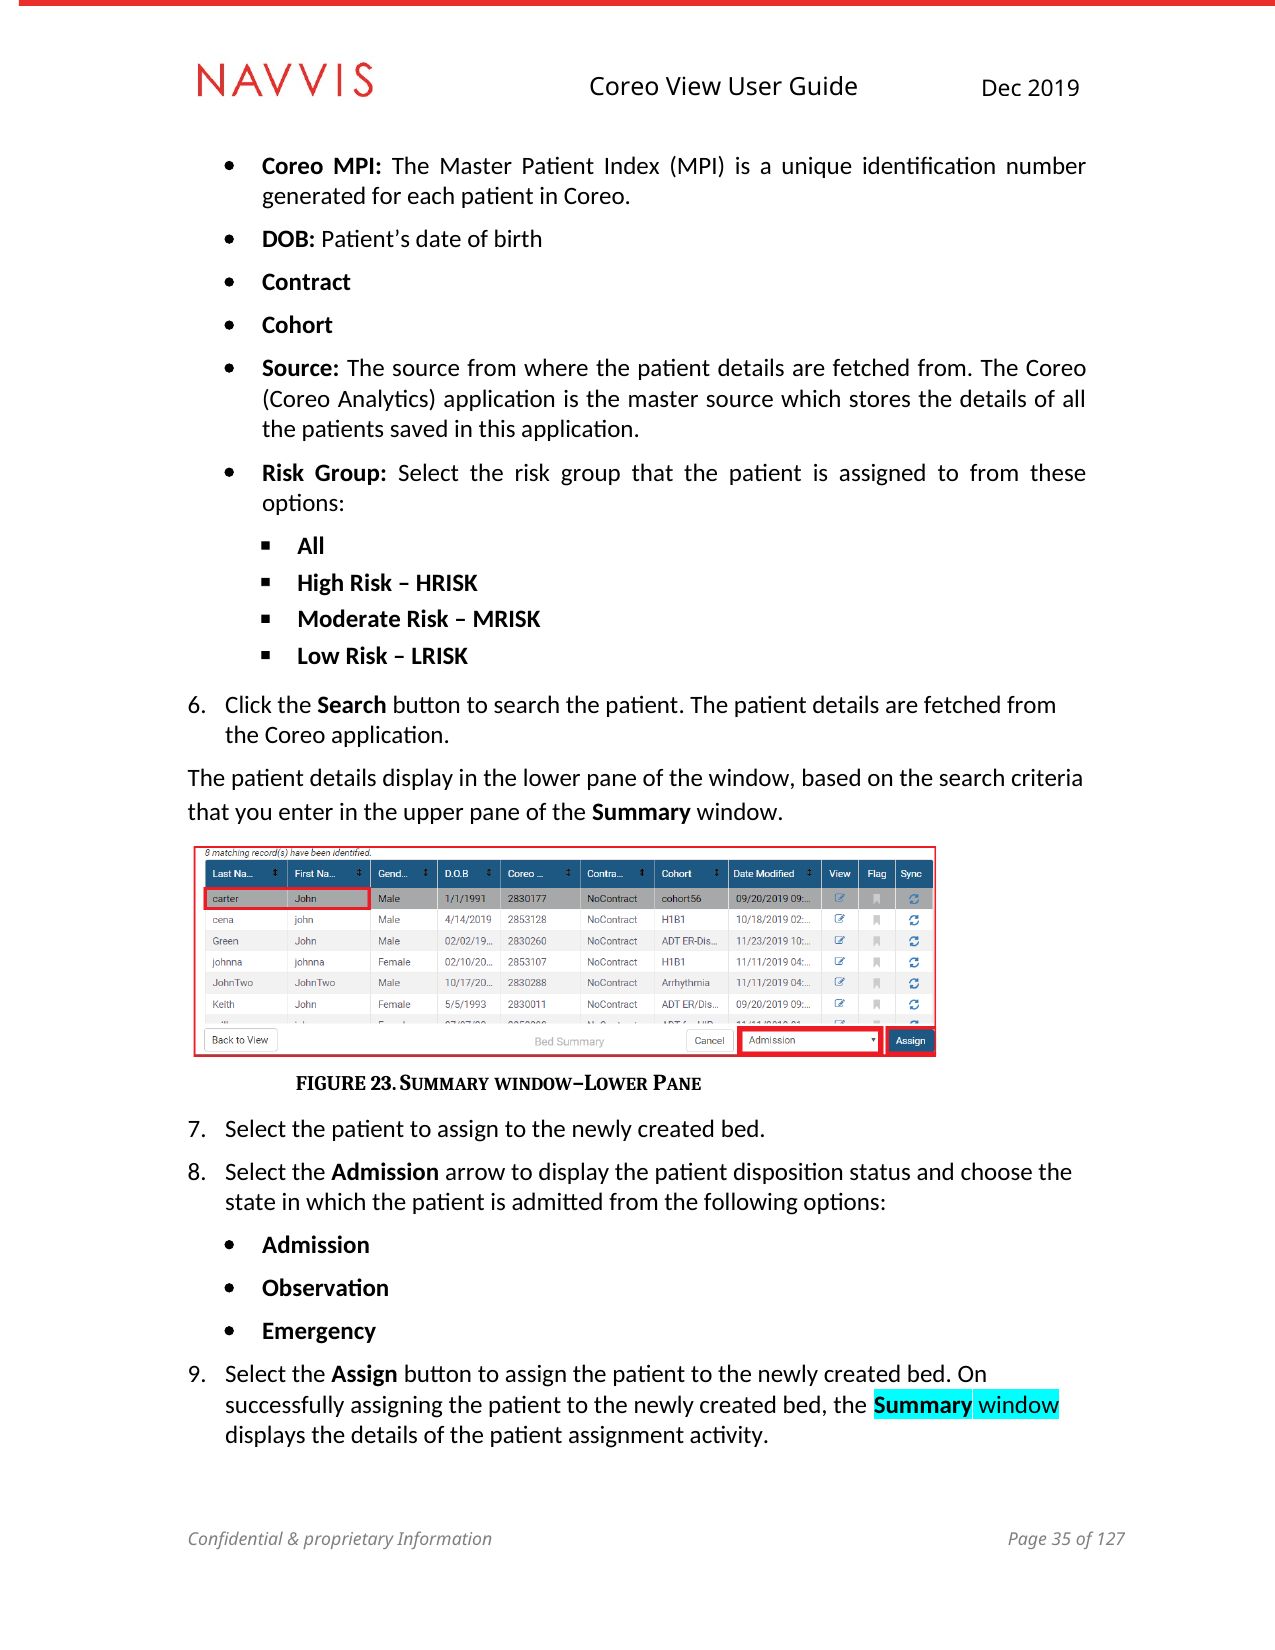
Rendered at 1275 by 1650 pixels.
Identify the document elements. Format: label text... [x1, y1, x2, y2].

list Admission [225, 1229, 1087, 1260]
list Contract [225, 267, 1087, 297]
list Low Risk – LRISK [259, 640, 1087, 670]
list Select the Admission arrow to display the patient disposition status and choose the state in which the patient is admitted from the following options: [187, 1156, 1087, 1217]
picture [187, 55, 383, 104]
list Click the Search button to search the patient. The patient details are fetched from the Coreo application. [187, 689, 1087, 750]
list DOB: Patient’s date of birth [225, 223, 1087, 254]
list Coreo MPI: The Master Patient Index (MPI) is a unique identification number generated for each patient in Coreo. [225, 150, 1087, 211]
list Moderate Risk – MRISK [259, 603, 1087, 634]
list Source: The source from where the patient details are fetched from. The Coreo (Coreo Analytics) application is the master source which stores the details of all the patients saved in this application. [225, 353, 1087, 444]
list Emergency [225, 1315, 1087, 1346]
list Select the patient to assign to the newly created bed. [187, 1113, 1087, 1143]
list Risk Group: Select the risk group that the patient is assigned to from these options: [225, 457, 1087, 518]
list All [259, 530, 1087, 561]
picture [193, 846, 937, 1058]
list Observation [225, 1272, 1087, 1303]
text Summary window–Lower Pane [296, 1070, 1087, 1096]
list High Risk – HRISK [259, 567, 1087, 597]
text The patient details display in the lower pane of the window, based on the search criteria that you enter in the upper pane of the Summary window. [187, 762, 1087, 827]
list Cohort [225, 309, 1087, 340]
list Select the Assign button to assign the patient to the newly created bed. On successfully assigning the patient to the newly created bed, the Summary window displays the details of the patient assignment activity. [187, 1358, 1087, 1450]
